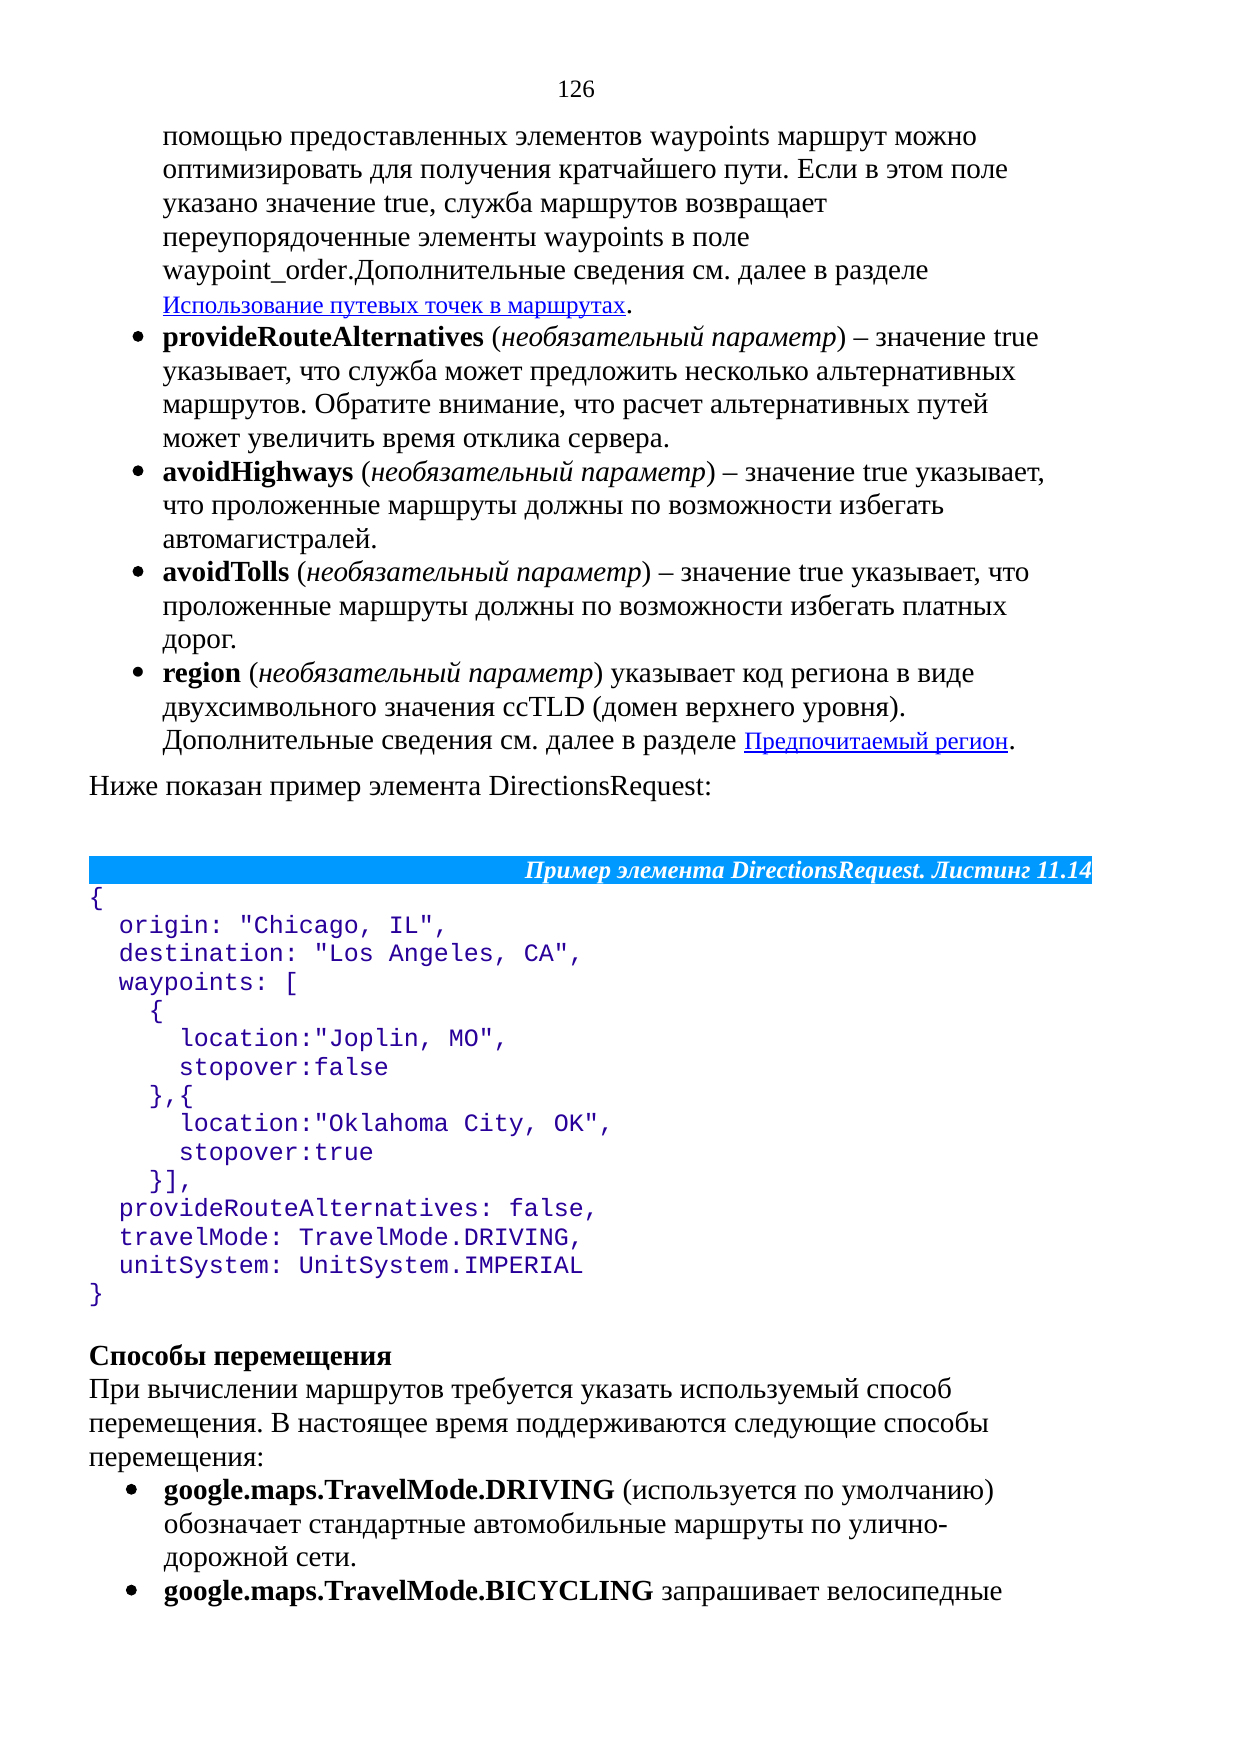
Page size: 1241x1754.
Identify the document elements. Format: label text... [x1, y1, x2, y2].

list google.maps.TravelMode.BICYCLING запрашивает велосипедные маршруты по велосипедным дорожкам и предпочитаемым улицам. [126, 1573, 1063, 1607]
text Способы перемещения [89, 1338, 1063, 1372]
table_header Пример элемента DirectionsRequest. Листинг 11.14 [89, 856, 1092, 884]
list google.maps.TravelMode.DRIVING (используется по умолчанию) обозначает стандартные автомобильные маршруты по улично-дорожной сети. [126, 1472, 1063, 1573]
text При вычислении маршрутов требуется указать используемый способ перемещения. В настоящее время поддерживаются следующие способы перемещения: [89, 1372, 1063, 1472]
list avoidTolls (необязательный параметр) – значение true указывает, что проложенные маршруты должны по возможности избегать платных дорог. [133, 554, 1063, 655]
list region (необязательный параметр) указывает код региона в виде двухсимвольного значения ccTLD (домен верхнего уровня). Дополнительные сведения см. далее в разделе Предпочитаемый регион. [133, 655, 1063, 756]
table_cell { origin: "", destination: "", waypoints: [ { location:"", stopover:false },{ location:"", stopover:true }], provideRouteAlternatives: false, travelMode: TravelMode.DRIVING, unitSystem: UnitSystem.IMPERIAL } [89, 884, 1092, 1309]
text Ниже показан пример элемента DirectionsRequest: [89, 768, 1063, 802]
list provideRouteAlternatives (необязательный параметр) – значение true указывает, что служба может предложить несколько альтернативных маршрутов. Обратите внимание, что расчет альтернативных путей может увеличить время отклика сервера. [133, 319, 1063, 454]
list avoidHighways (необязательный параметр) – значение true указывает, что проложенные маршруты должны по возможности избегать автомагистралей. [133, 454, 1063, 554]
